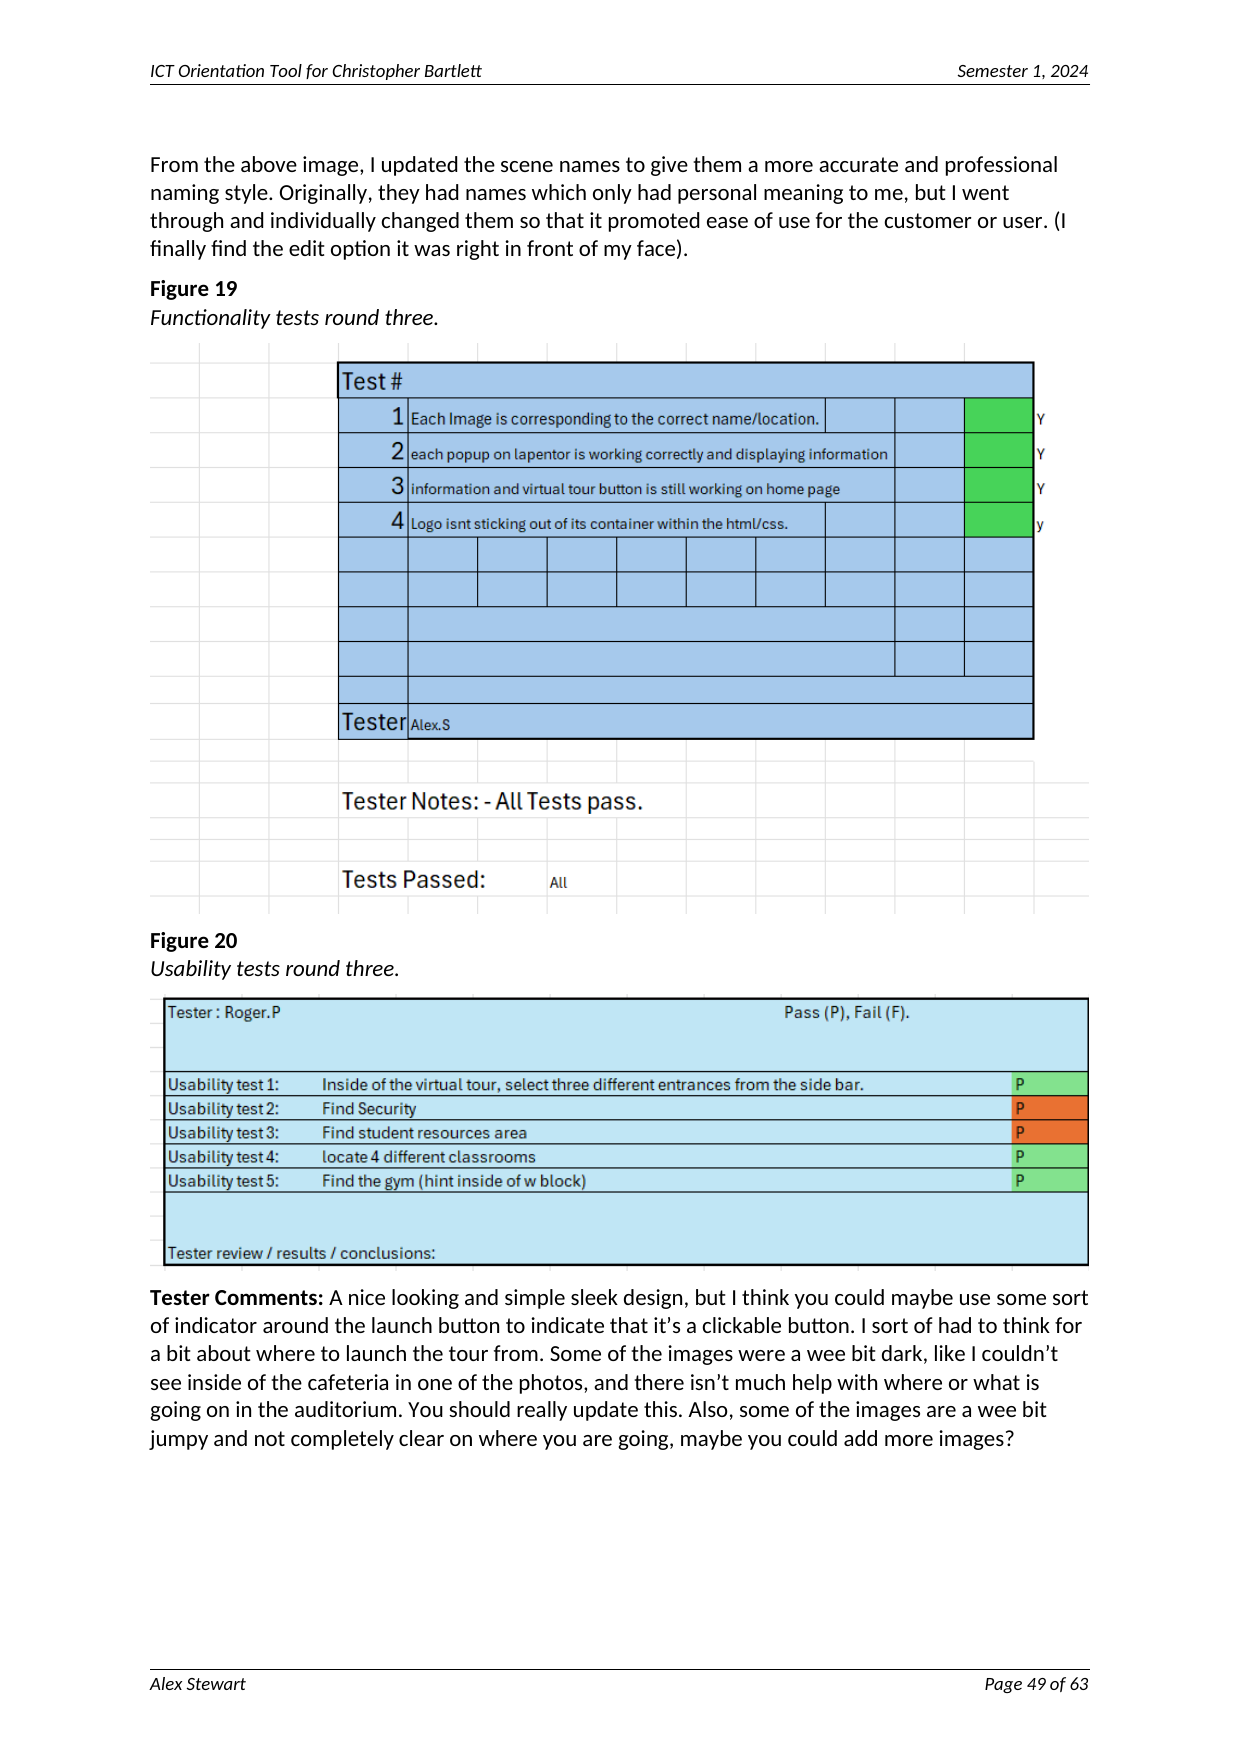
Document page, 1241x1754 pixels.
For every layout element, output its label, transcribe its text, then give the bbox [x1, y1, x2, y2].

picture [150, 994, 1089, 1271]
text Figure 20 Usability tests round three. [150, 926, 1090, 982]
picture [150, 343, 1089, 914]
text From the above image, I updated the scene names to give them a more accurate and professional naming style. Originally, they had names which only had personal meaning to me, but I went through and individually changed them so that it promoted ease of use for the customer or user. (I finally find the edit option it was right in front of my face). [150, 150, 1090, 262]
text Figure 19 Functionality tests round three. [150, 274, 1090, 331]
text Tester Comments: A nice looking and simple sleek design, but I think you could maybe use some sort of indicator around the launch button to indicate that it’s a clickable button. I sort of had to think for a bit about where to launch the tour from. Some of the images were a wee bit dark, like I couldn’t see inside of the cafeteria in one of the photos, and there isn’t much help with where or what is going on in the auditorium. You should really update this. Also, some of the images are a wee bit jumpy and not completely clear on where you are going, maybe you could add more images? [150, 1283, 1090, 1452]
